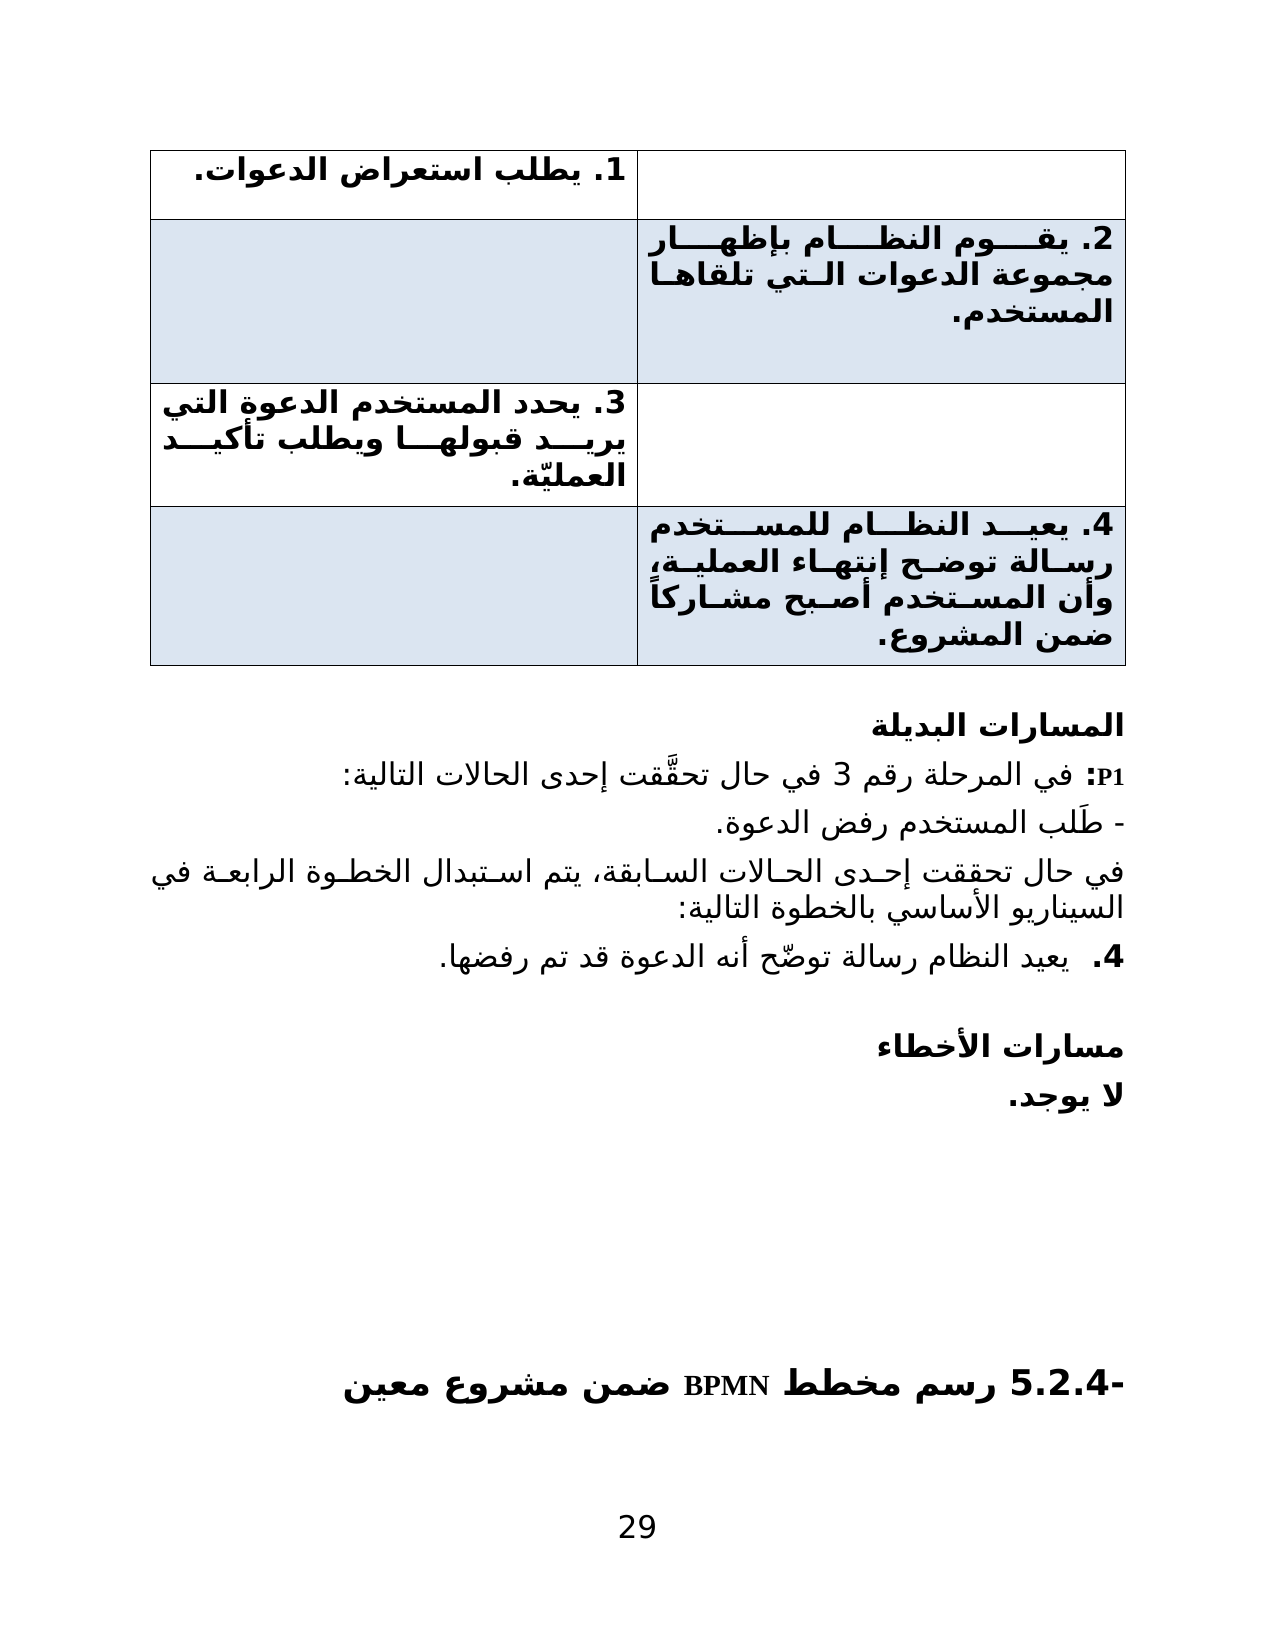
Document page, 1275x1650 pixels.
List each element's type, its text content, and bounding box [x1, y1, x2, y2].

text -5.2.4 رسم مخطط BPMN ضمن مشروع معين [150, 1363, 1125, 1404]
text مسارات الأخطاء [150, 1029, 1125, 1065]
table_cell [151, 220, 637, 383]
table_cell 3. يحدد المستخدم الدعوة التي يريد قبولها ويطلب تأكيد العمليّة. [151, 384, 637, 506]
table_cell 1. يطلب استعراض الدعوات. [151, 151, 637, 219]
table_cell [151, 507, 637, 665]
text المسارات البديلة [150, 707, 1125, 743]
text - طَلب المستخدم رفض الدعوة. [150, 805, 1125, 841]
table_cell 4. يعيد النظام للمستخدم رسالة توضح إنتهاء العملية، وأن المستخدم أصبح مشاركاً ضمن المشروع. [638, 507, 1125, 665]
table_cell 2. يقوم النظام بإظهار مجموعة الدعوات التي تلقاها المستخدم. [638, 220, 1125, 383]
text 4. يعيد النظام رسالة توضّح أنه الدعوة قد تم رفضها. [150, 939, 1125, 975]
text لا يوجد. [150, 1078, 1125, 1114]
table_cell [638, 151, 1125, 219]
table_cell [638, 384, 1125, 506]
text P1: في المرحلة رقم 3 في حال تحقَّقت إحدى الحالات التالية: [150, 756, 1125, 792]
text في حال تحققت إحدى الحالات السابقة، يتم استبدال الخطوة الرابعة في السيناريو الأساسي بالخطوة التالية: [150, 853, 1125, 926]
